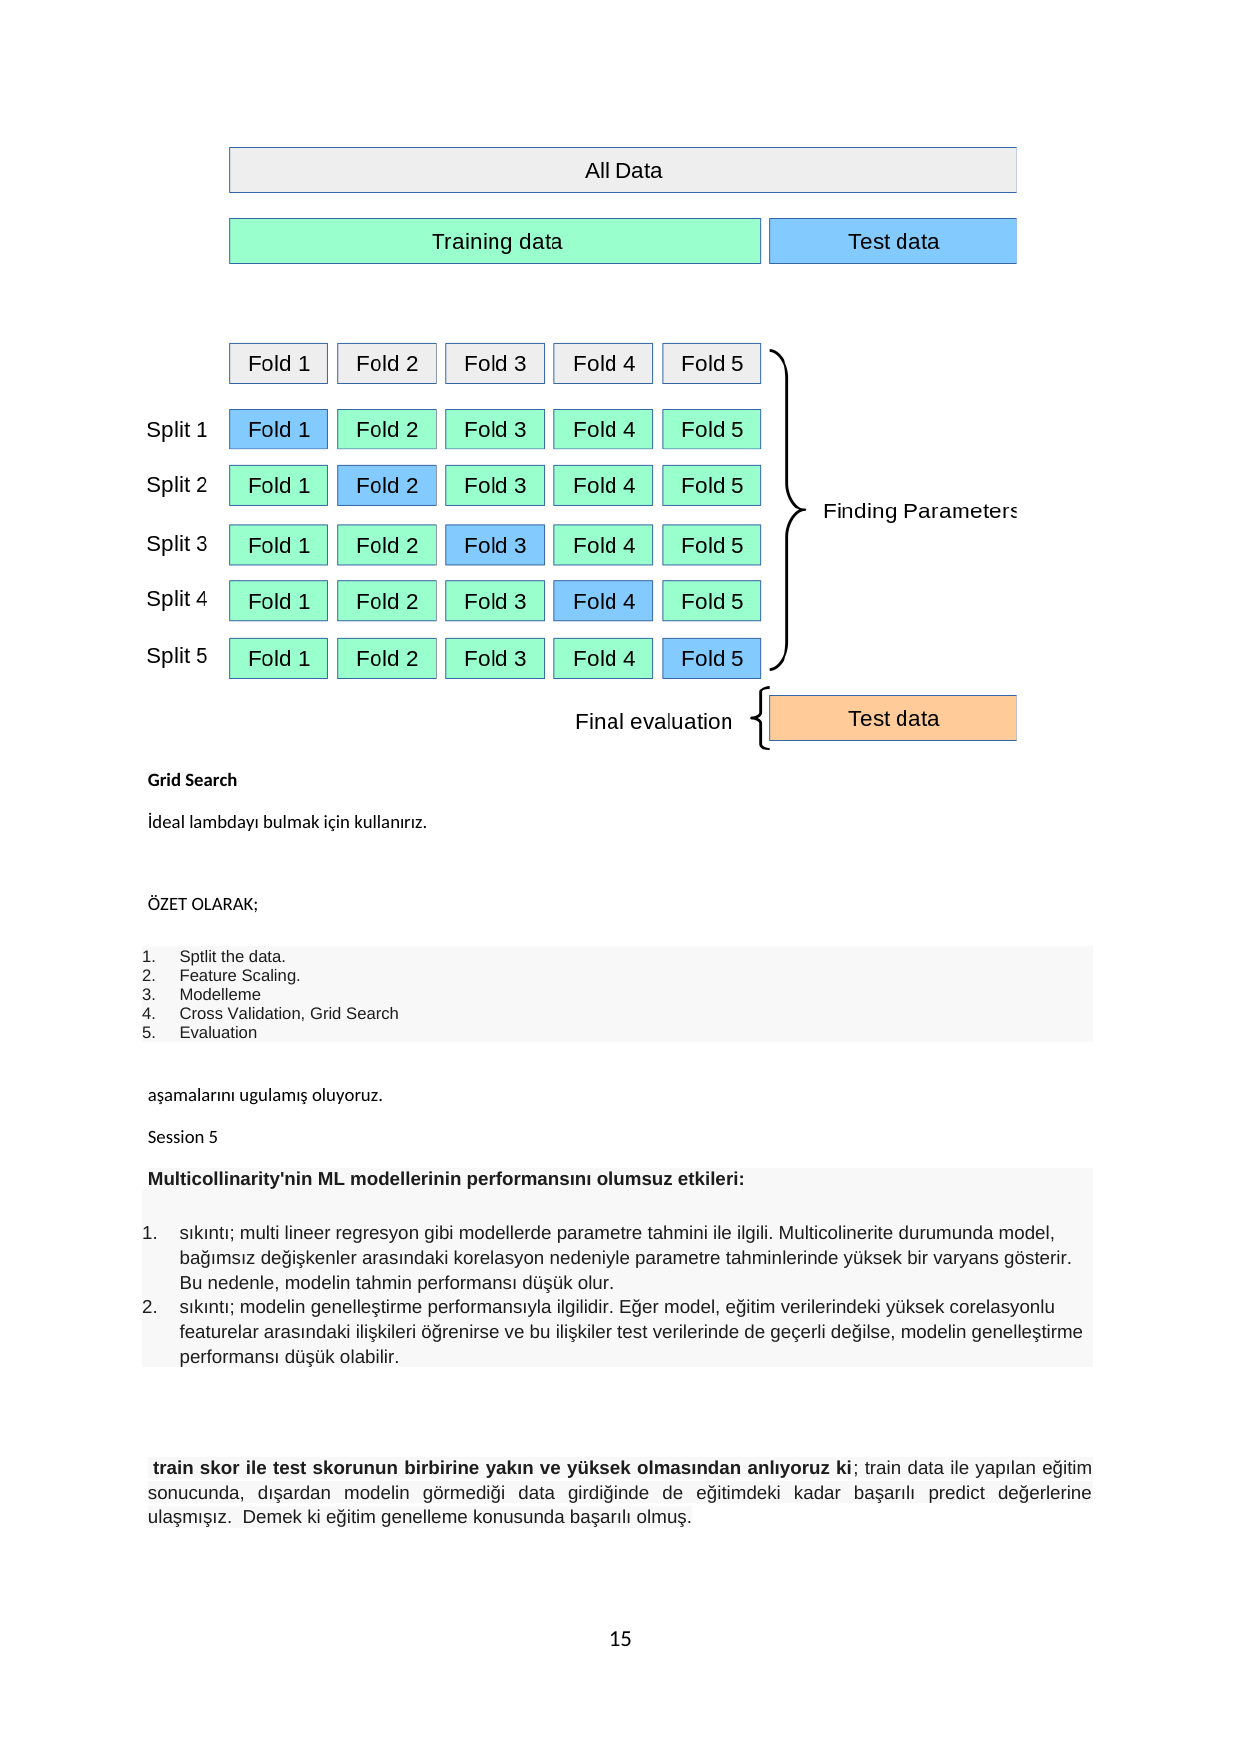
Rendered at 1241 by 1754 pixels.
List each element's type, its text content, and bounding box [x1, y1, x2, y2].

list sıkıntı; multi lineer regresyon gibi modellerde parametre tahmini ile ilgili. Multicolinerite durumunda model, bağımsız değişkenler arasındaki korelasyon nedeniyle parametre tahminlerinde yüksek bir varyans gösterir. Bu nedenle, modelin tahmin performansı düşük olur. [142, 1222, 1093, 1293]
list Cross Validation, Grid Search [142, 1004, 1093, 1023]
list Feature Scaling. [142, 966, 1093, 985]
list Modelleme [142, 985, 1093, 1004]
text aşamalarını ugulamış oluyoruz. [148, 1083, 1093, 1106]
list sıkıntı; modelin genelleştirme performansıyla ilgilidir. Eğer model, eğitim verilerindeki yüksek corelasyonlu featurelar arasındaki ilişkileri öğrenirse ve bu ilişkiler test verilerinde de geçerli değilse, modelin genelleştirme performansı düşük olabilir. [142, 1296, 1093, 1367]
picture [147, 147, 1017, 750]
text Session 5 [148, 1125, 1093, 1148]
text Multicollinarity'nin ML modellerinin performansını olumsuz etkileri: [148, 1168, 1093, 1189]
text train skor ile test skorunun birbirine yakın ve yüksek olmasından anlıyoruz ki; train data ile yapılan eğitim sonucunda, dışardan modelin görmediği data girdiğinde de eğitimdeki kadar başarılı predict değerlerine ulaşmışız. Demek ki eğitim genelleme konusunda başarılı olmuş. [148, 1503, 1093, 1528]
text İdeal lambdayı bulmak için kullanırız. [148, 810, 1093, 833]
text ÖZET OLARAK; [148, 892, 1093, 915]
list Evaluation [142, 1023, 1093, 1042]
list Sptlit the data. [142, 946, 1093, 966]
text Grid Search [148, 768, 1093, 791]
